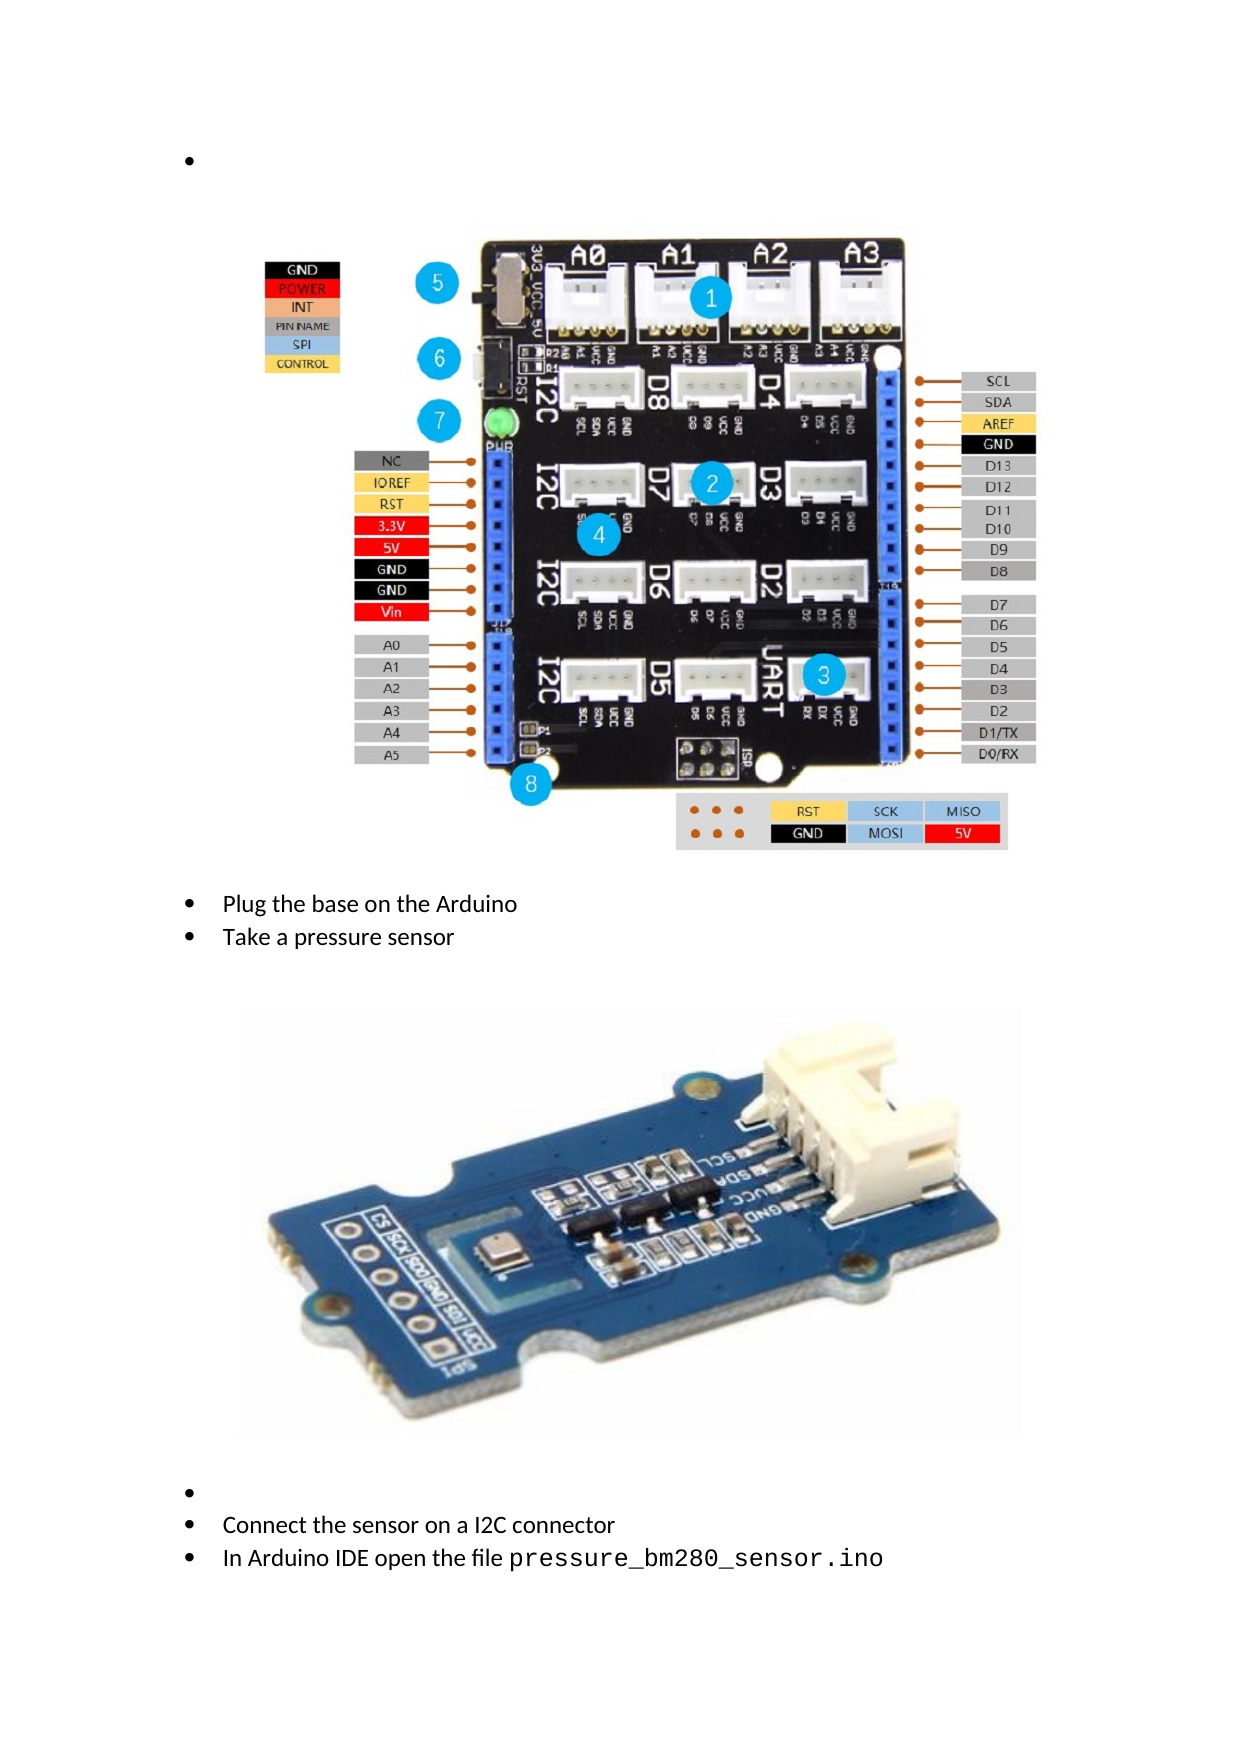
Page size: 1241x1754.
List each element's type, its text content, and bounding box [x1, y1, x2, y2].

list Connect the sensor on a I2C connector [185, 1509, 1093, 1540]
picture [185, 177, 1130, 886]
list Take a pressure sensor [185, 921, 1093, 951]
picture [222, 953, 1076, 1502]
list In Arduino IDE open the file pressure_bm280_sensor.ino [185, 1542, 1093, 1574]
list Plug the base on the Arduino [185, 888, 1093, 918]
